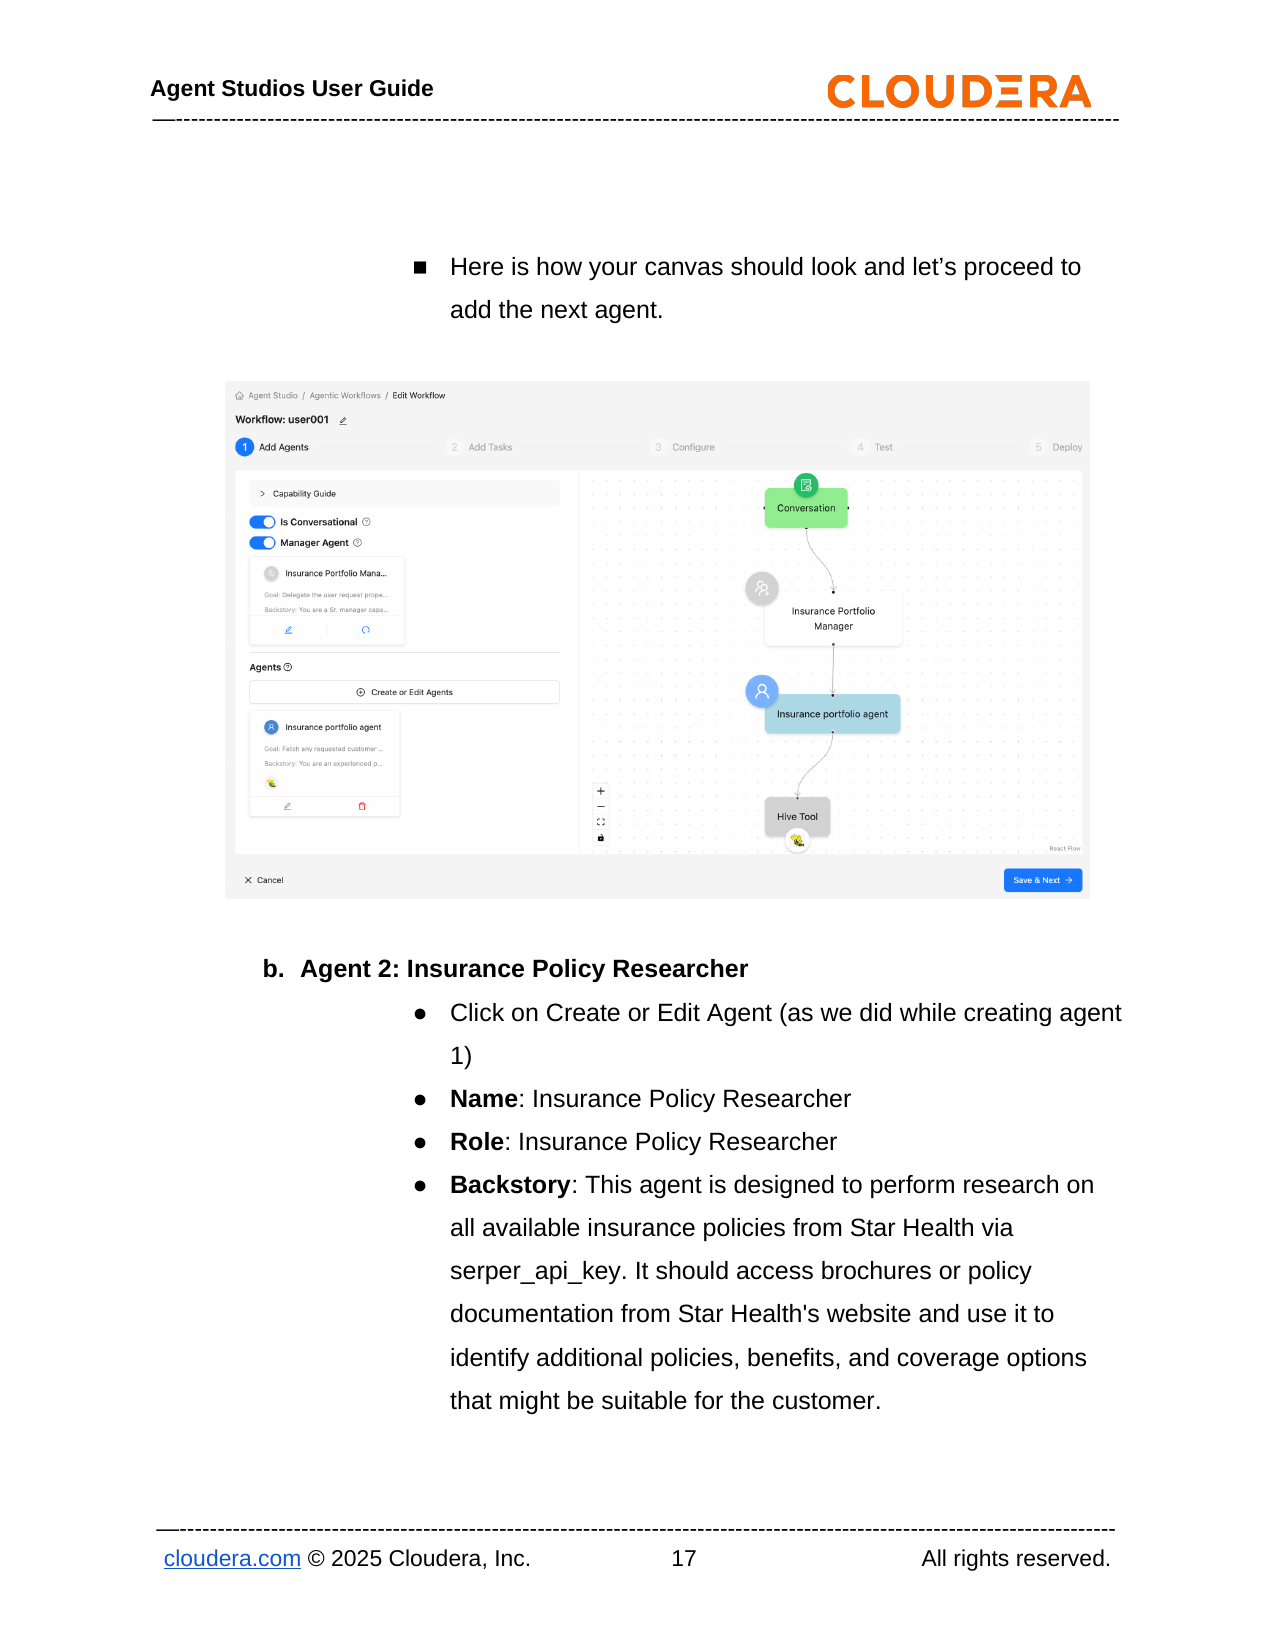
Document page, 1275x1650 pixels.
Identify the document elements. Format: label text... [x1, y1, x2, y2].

list Name: Insurance Policy Researcher [412, 1084, 1125, 1113]
picture [225, 381, 1090, 899]
list Role: Insurance Policy Researcher [412, 1127, 1125, 1156]
list Click on Create or Edit Agent (as we did while creating agent 1) [412, 998, 1125, 1069]
list Agent 2: Insurance Policy Researcher [262, 954, 1125, 983]
list Backstory: This agent is designed to perform research on all available insurance policies from Star Health via serper_api_key. It should access brochures or policy documentation from Star Health's website and use it to identify additional policies, benefits, and coverage options that might be suitable for the customer. [412, 1170, 1125, 1414]
list Here is how your canvas should look and let’s proceed to add the next agent. [412, 252, 1125, 324]
picture [827, 75, 1092, 108]
